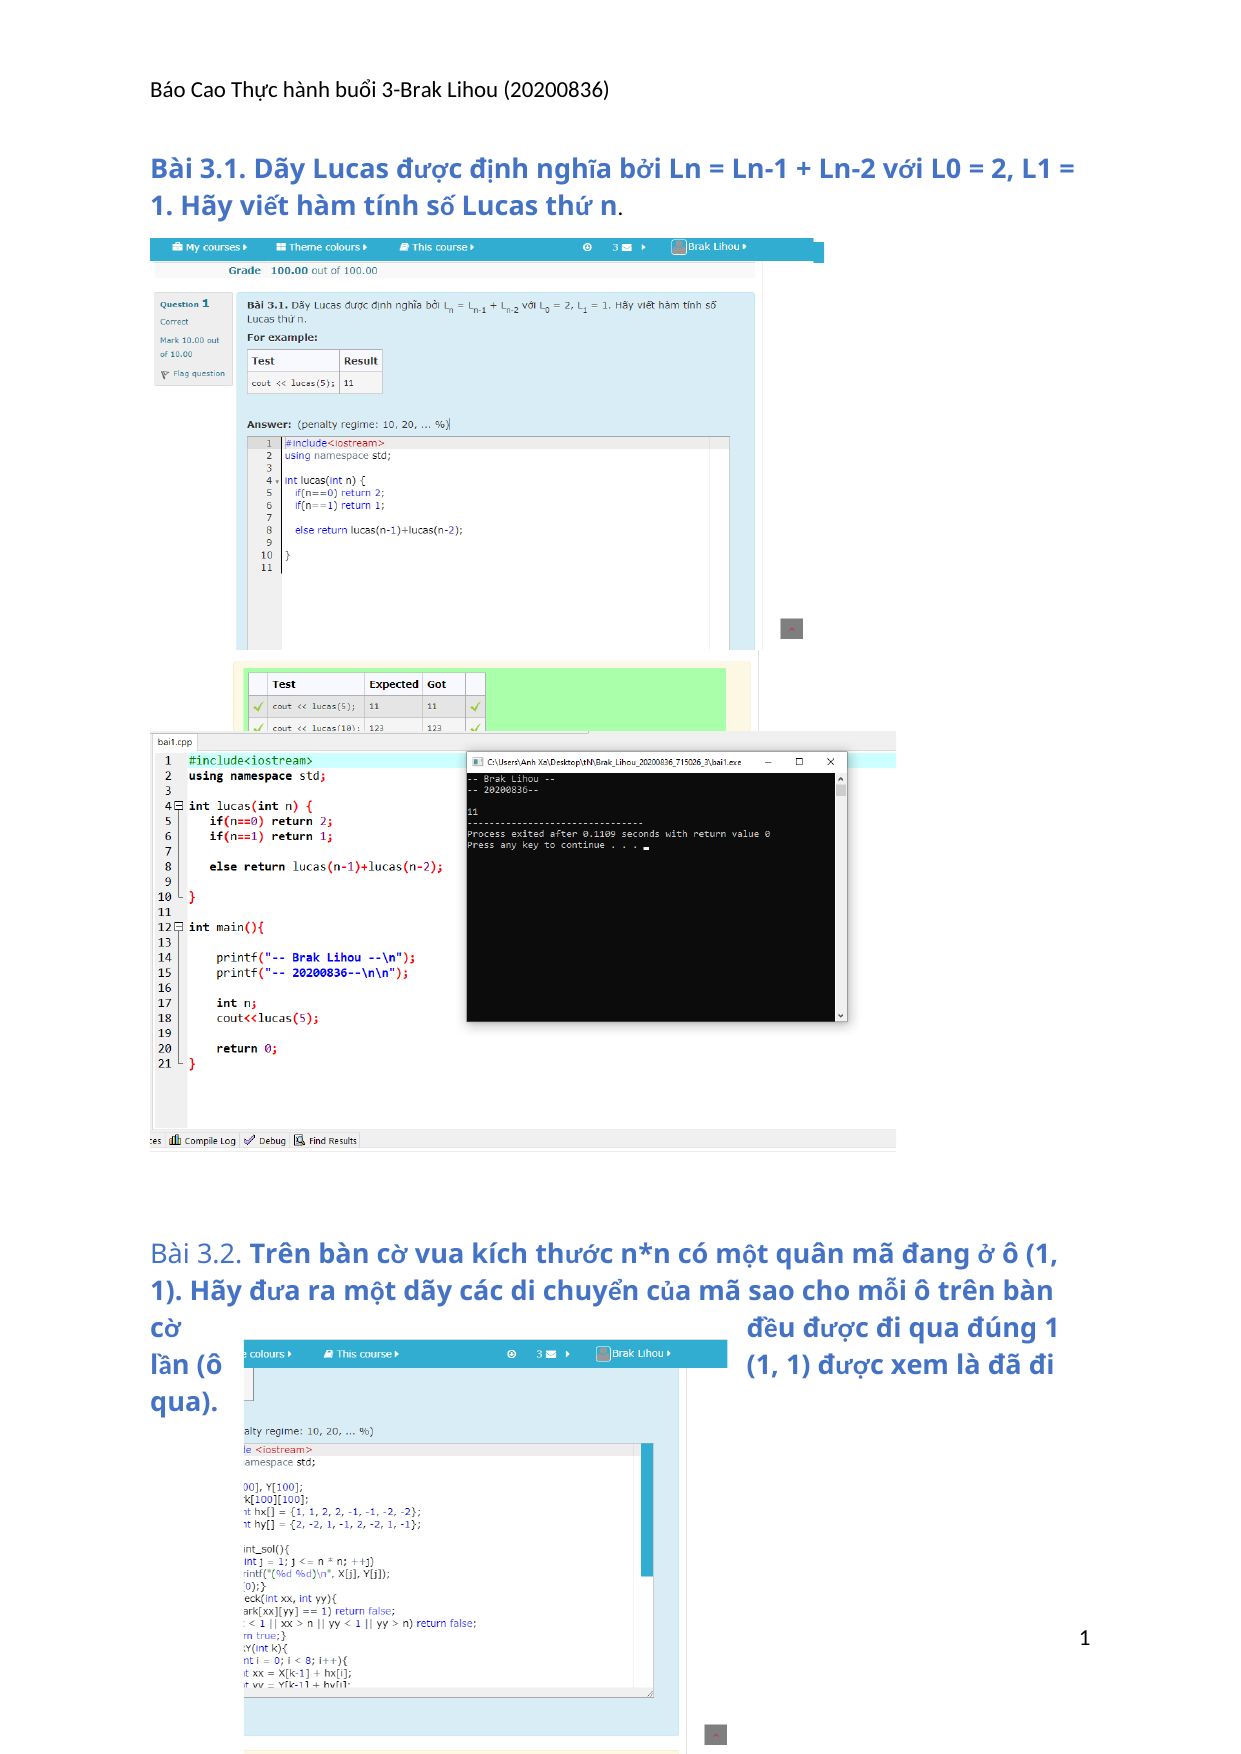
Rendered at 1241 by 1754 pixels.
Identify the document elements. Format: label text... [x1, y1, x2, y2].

text Bài 3.1. Dãy Lucas được định nghĩa bởi Ln = Ln-1 + Ln-2 với L0 = 2, L1 = 1. Hãy viết hàm tính số Lucas thứ n. [150, 150, 1090, 224]
subtitle Bài 3.2. Trên bàn cờ vua kích thước n*n có một quân mã đang ở ô (1, 1). Hãy đưa ra một dãy các di chuyển của mã sao cho mỗi ô trên bàn cờ đều được đi qua đúng 1 lần (ô (1, 1) được xem là đã đi qua). [150, 1234, 1090, 1382]
picture [258, 1339, 728, 1754]
picture [150, 238, 897, 1152]
